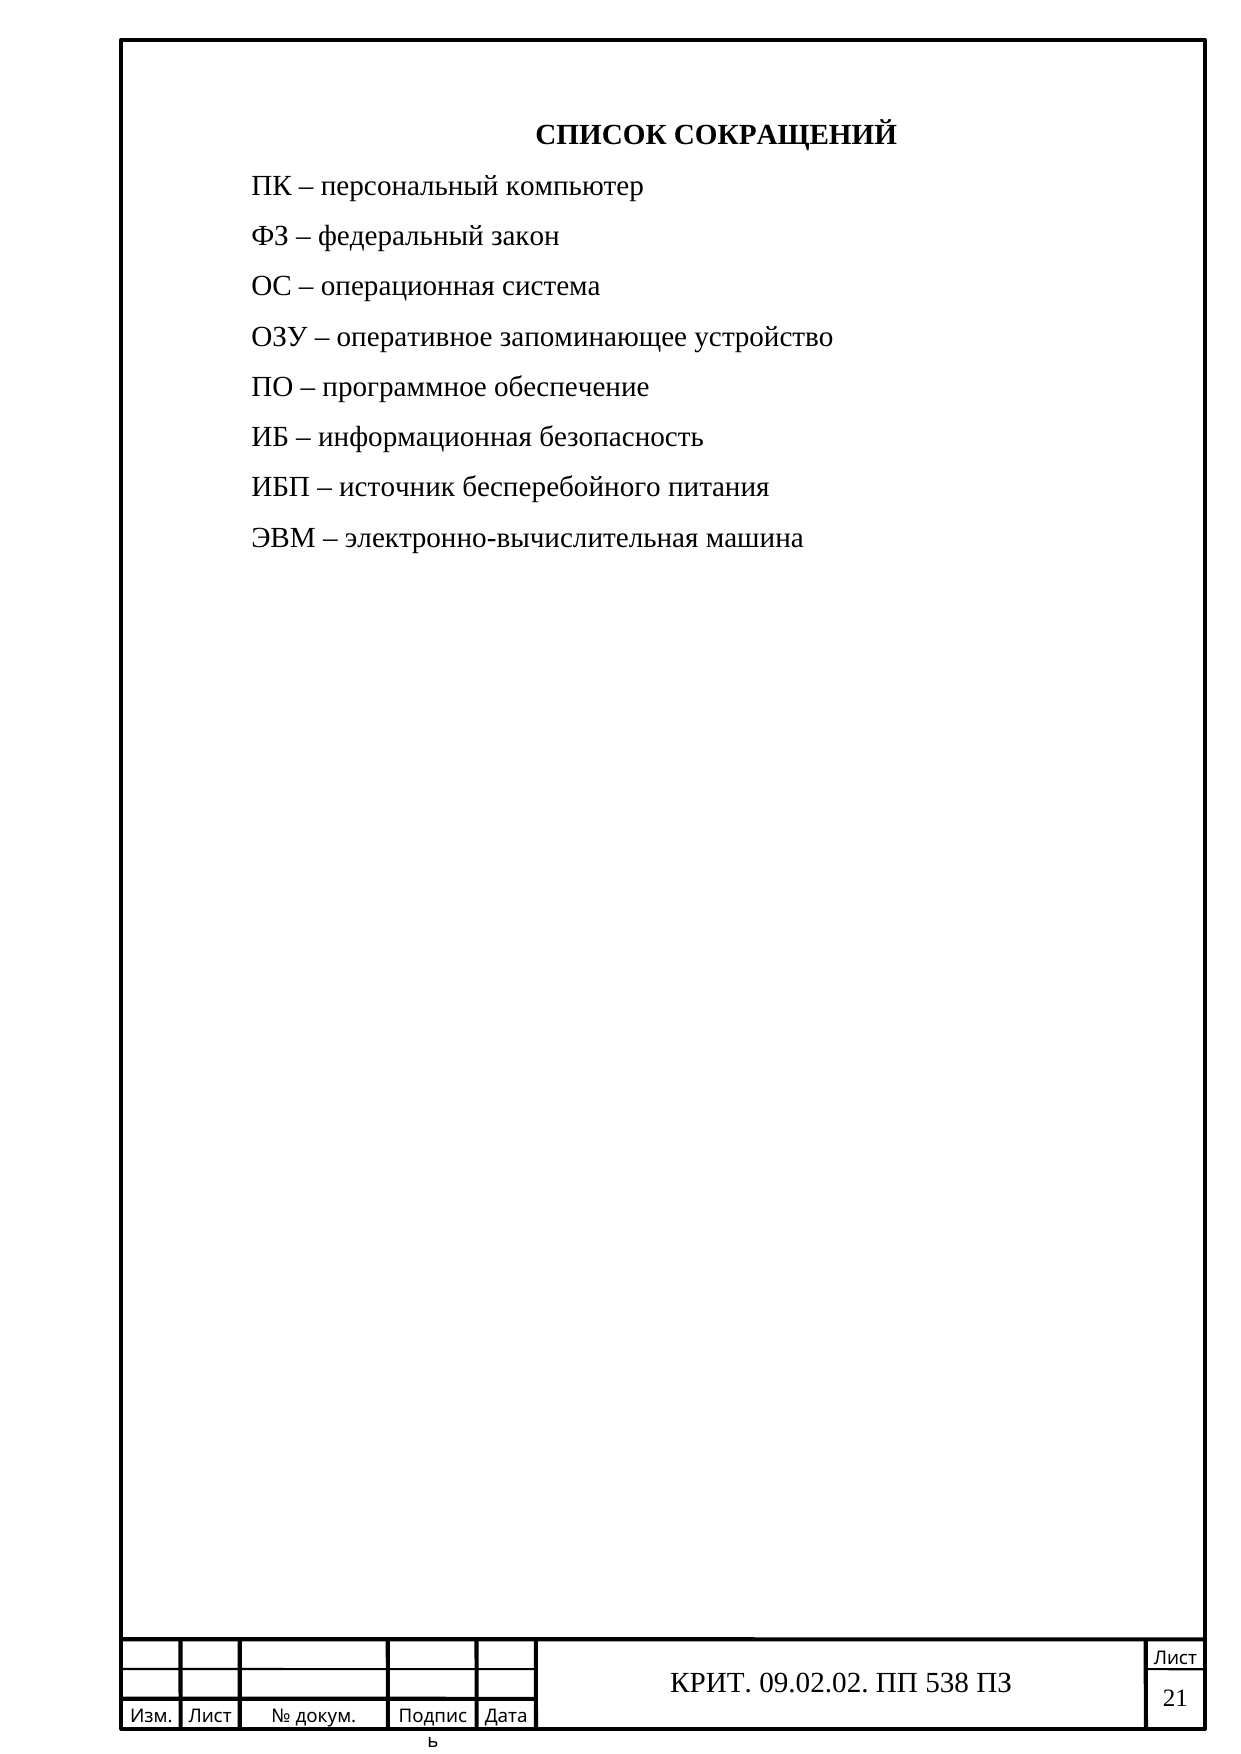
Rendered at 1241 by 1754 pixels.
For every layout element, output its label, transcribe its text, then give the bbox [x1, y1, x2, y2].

text ПК – персональный компьютер [177, 168, 1211, 201]
text ФЗ – федеральный закон [177, 218, 1211, 252]
text ОС – операционная система [177, 268, 1211, 302]
text ОЗУ – оперативное запоминающее устройство [177, 319, 1211, 352]
text ИБП – источник бесперебойного питания [177, 469, 1211, 503]
text ИБ – информационная безопасность [177, 419, 1211, 453]
text ПО – программное обеспечение [177, 369, 1211, 402]
text ЭВМ – электронно-вычислительная машина [177, 520, 1211, 553]
list СПИСОК СОКРАЩЕНИЙ [177, 117, 1181, 151]
